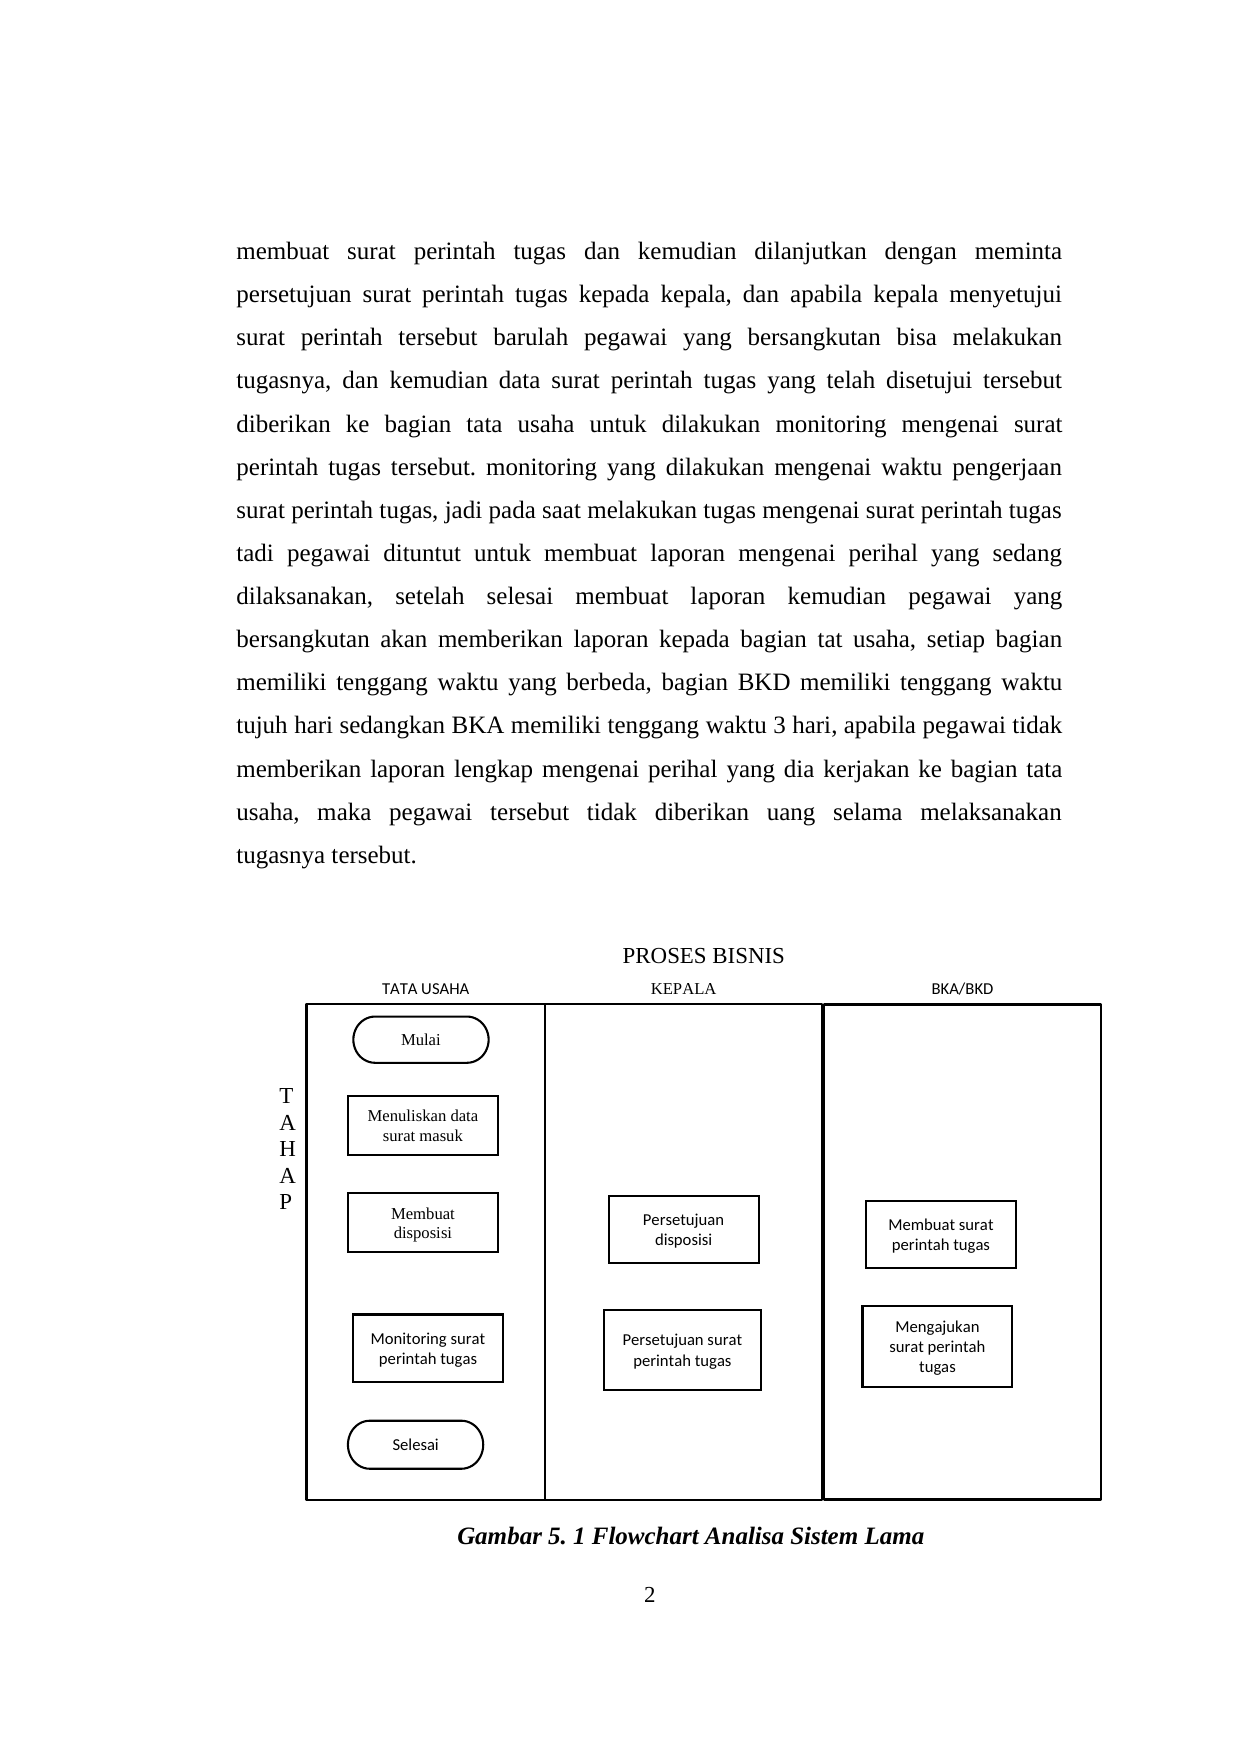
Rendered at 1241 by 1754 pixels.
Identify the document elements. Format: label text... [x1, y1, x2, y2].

text Gambar 5. 1 Flowchart Analisa Sistem Lama [311, 1521, 1063, 1549]
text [236, 236, 1063, 869]
